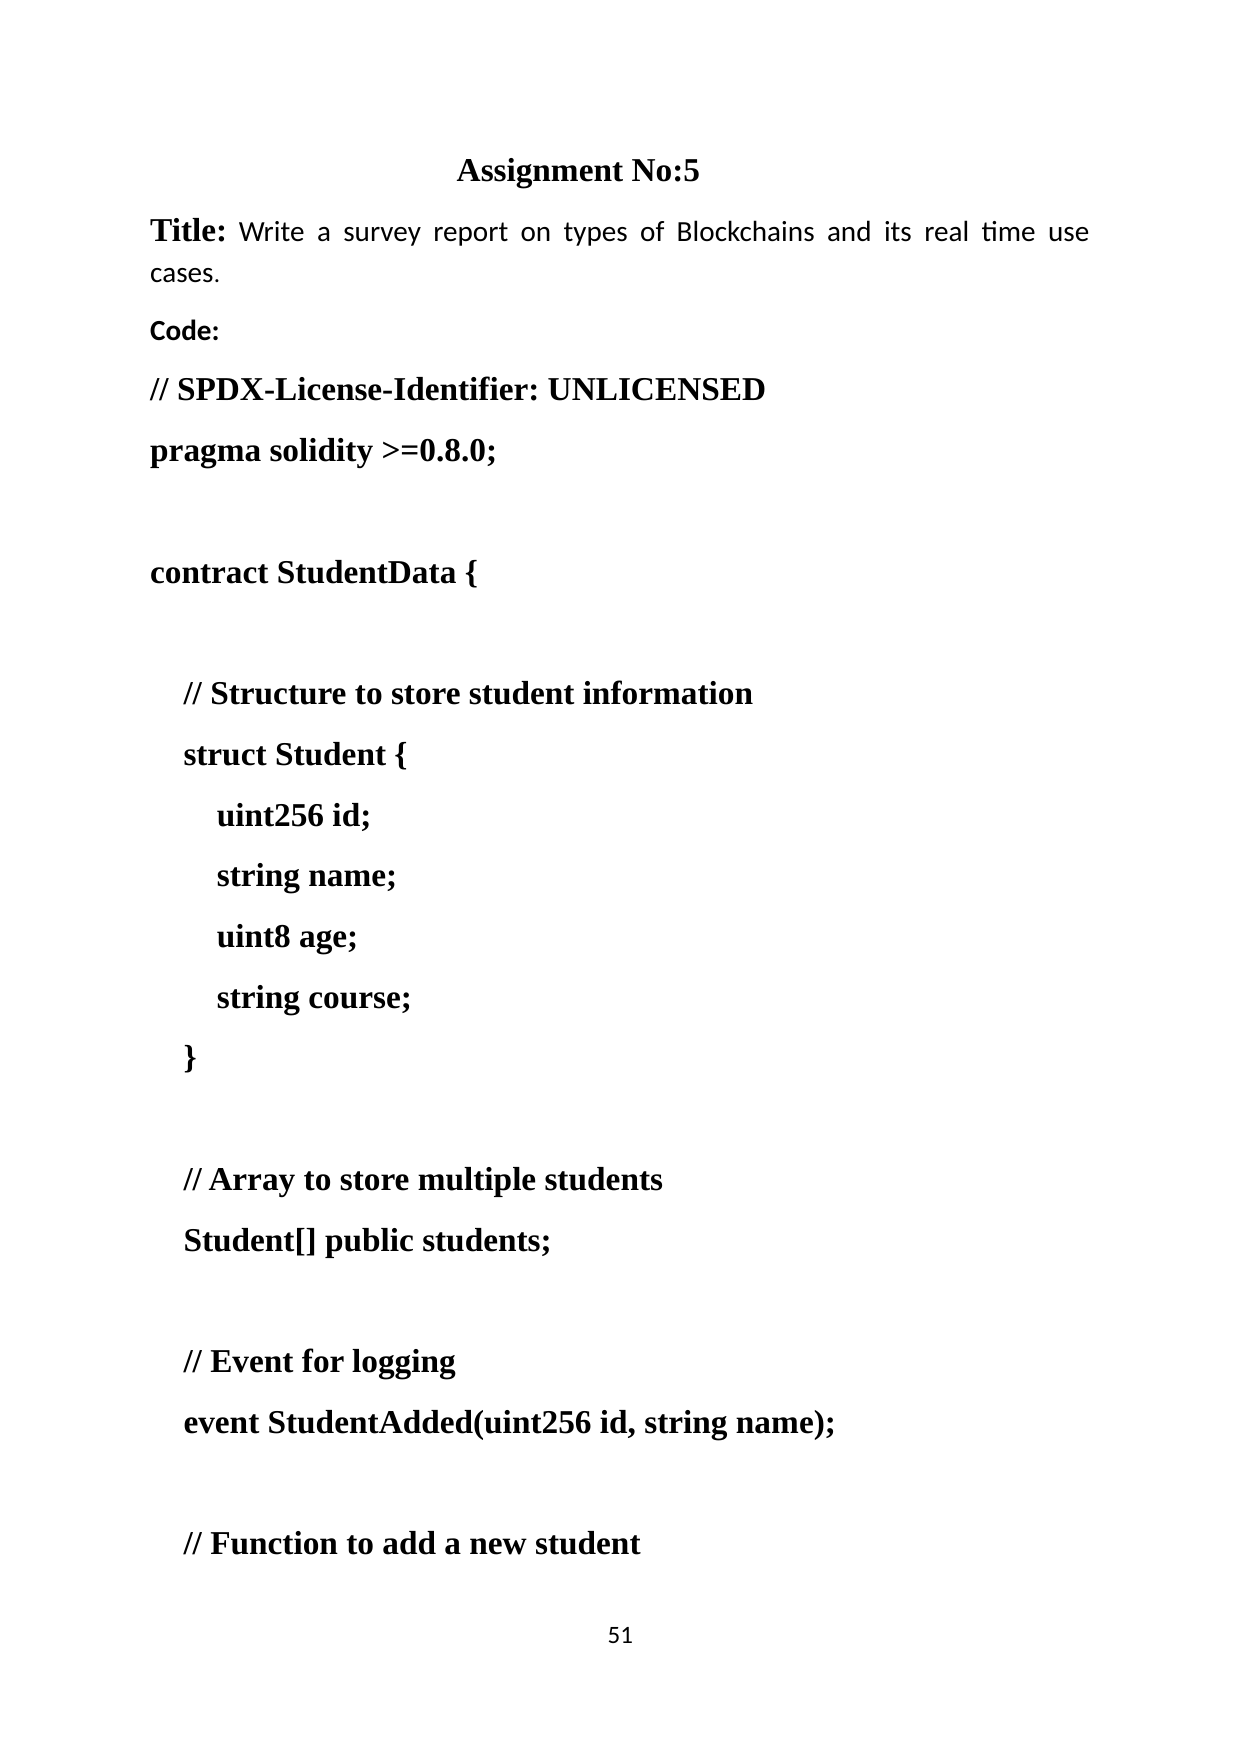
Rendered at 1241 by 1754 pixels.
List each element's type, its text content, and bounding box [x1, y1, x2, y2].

text event StudentAdded(uint256 id, string name); [150, 1402, 1090, 1440]
text uint256 id; [150, 795, 1090, 833]
text struct Student { [150, 734, 1090, 772]
text string name; [150, 856, 1090, 894]
text string course; [150, 977, 1090, 1015]
text contract StudentData { [150, 552, 1090, 590]
text uint8 age; [150, 916, 1090, 954]
text // Function to add a new student [150, 1523, 1090, 1562]
text Student[] public students; [150, 1220, 1090, 1258]
text pragma solidity >=0.8.0; [150, 430, 1090, 469]
text Title: Write a survey report on types of Blockchains and its real time use cases. [150, 211, 1090, 290]
text } [150, 1038, 1090, 1076]
text // Event for logging [150, 1341, 1090, 1380]
text // SPDX-License-Identifier: UNLICENSED [150, 370, 1090, 408]
text Assignment No:5 [150, 150, 1090, 188]
text // Structure to store student information [150, 673, 1090, 712]
text Code: [150, 312, 1090, 348]
text // Array to store multiple students [150, 1159, 1090, 1197]
